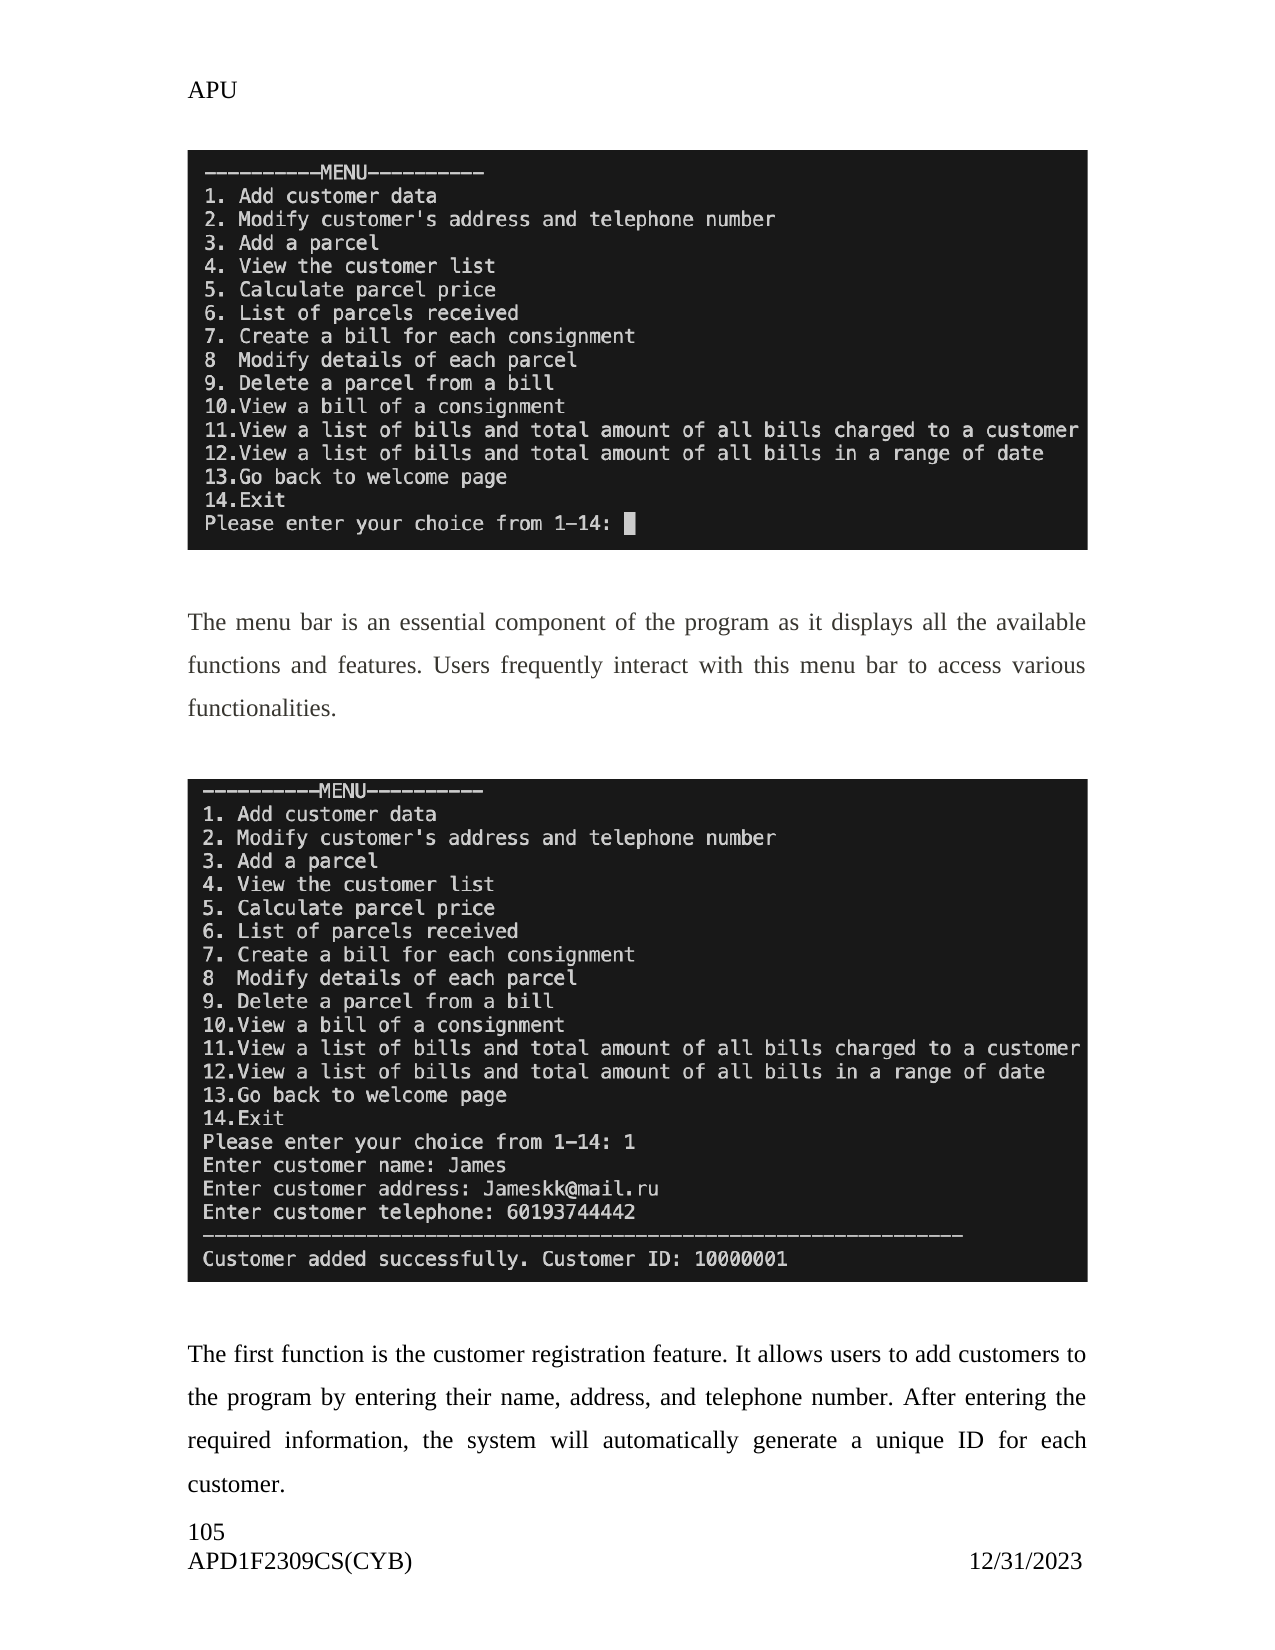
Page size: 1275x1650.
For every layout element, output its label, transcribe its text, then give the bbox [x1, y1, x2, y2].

picture [187, 150, 1088, 550]
picture [187, 779, 1088, 1282]
text The first function is the customer registration feature. It allows users to add customers to the program by entering their name, address, and telephone number. After entering the required information, the system will automatically generate a unique ID for each customer. [187, 1339, 1087, 1497]
text The menu bar is an essential component of the program as it displays all the available functions and features. Users frequently interact with this menu bar to access various functionalities. [187, 617, 1087, 722]
